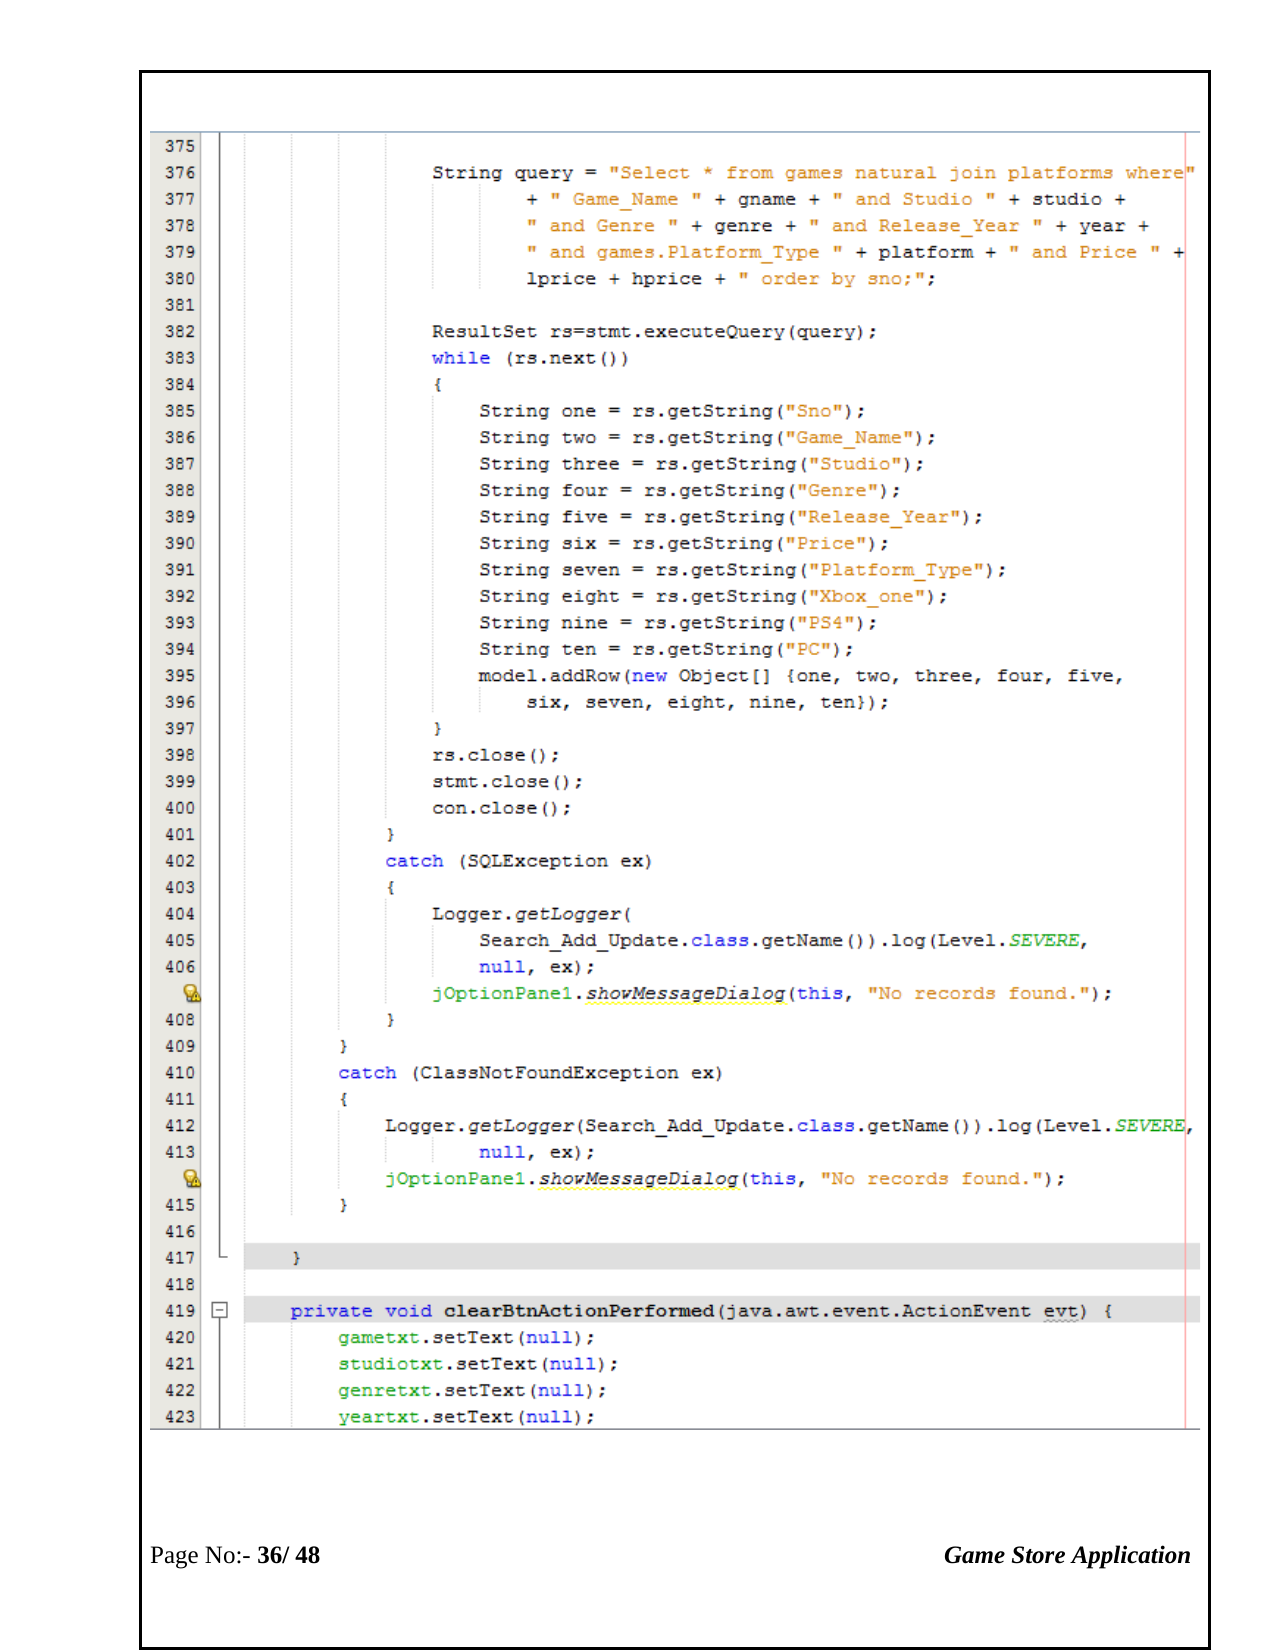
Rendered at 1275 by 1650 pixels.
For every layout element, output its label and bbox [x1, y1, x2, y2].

picture [150, 131, 1200, 1430]
